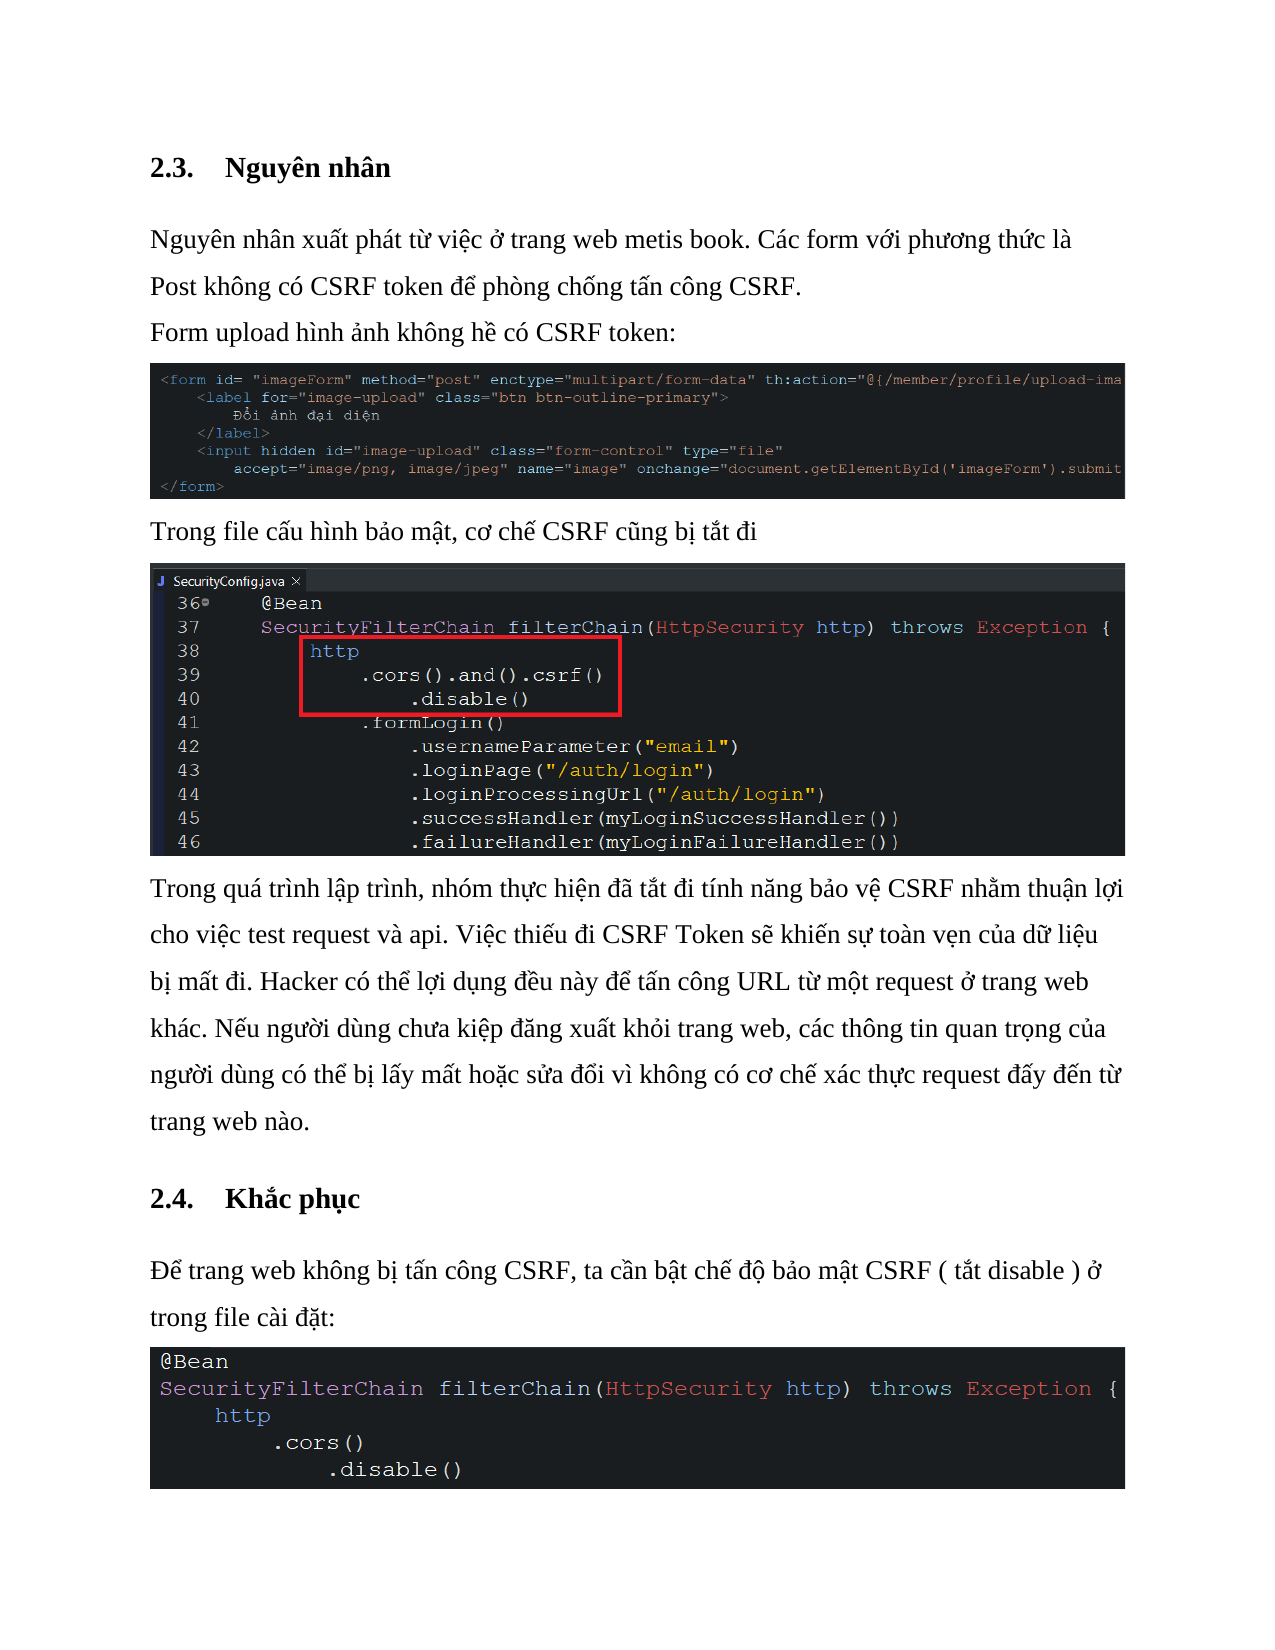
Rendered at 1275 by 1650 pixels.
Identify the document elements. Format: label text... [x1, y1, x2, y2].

picture [150, 363, 1125, 499]
subtitle Khắc phục [150, 1181, 1052, 1214]
text Trong quá trình lập trình, nhóm thực hiện đã tắt đi tính năng bảo vệ CSRF nhằm thuận lợi cho việc test request và api. Việc thiếu đi CSRF Token sẽ khiến sự toàn vẹn của dữ liệu bị mất đi. Hacker có thể lợi dụng đều này để tấn công URL từ một request ở trang web khác. Nếu người dùng chưa kiệp đăng xuất khỏi trang web, các thông tin quan trọng của người dùng có thể bị lấy mất hoặc sửa đổi vì không có cơ chế xác thực request đấy đến từ trang web nào. [150, 872, 1125, 1136]
text Để trang web không bị tấn công CSRF, ta cần bật chế độ bảo mật CSRF ( tắt disable ) ở trong file cài đặt: [150, 1254, 1125, 1332]
picture [150, 561, 1125, 857]
subtitle Nguyên nhân [150, 150, 1052, 183]
text Form upload hình ảnh không hề có CSRF token: [150, 316, 1125, 347]
text Trong file cấu hình bảo mật, cơ chế CSRF cũng bị tắt đi [150, 514, 1125, 546]
text Nguyên nhân xuất phát từ việc ở trang web metis book. Các form với phương thức là Post không có CSRF token để phòng chống tấn công CSRF. [150, 223, 1125, 301]
picture [150, 1347, 1125, 1489]
